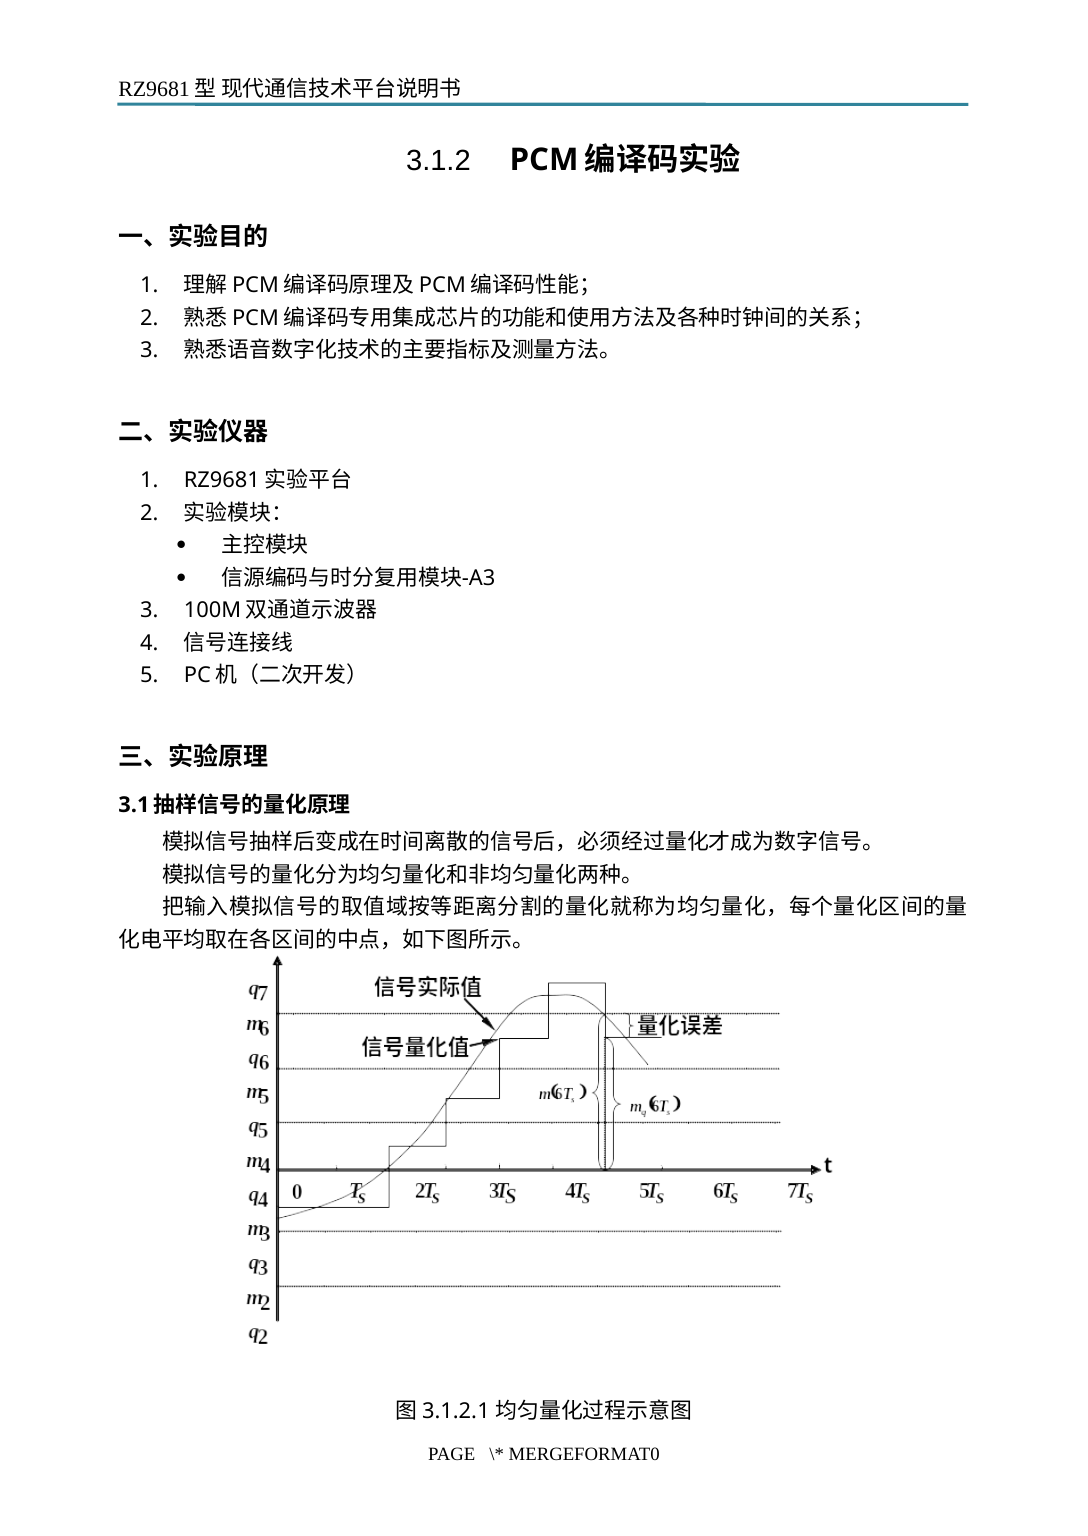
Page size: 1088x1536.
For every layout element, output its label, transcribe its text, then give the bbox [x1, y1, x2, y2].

list 100M双通道示波器 [140, 592, 969, 624]
text 3.1抽样信号的量化原理 [118, 787, 969, 819]
list 主控模块 [177, 527, 969, 559]
text 二、实验仪器 [118, 397, 969, 462]
text 把输入模拟信号的取值域按等距离分割的量化就称为均匀量化，每个量化区间的量化电平均取在各区间的中点，如下图所示。 [118, 889, 969, 954]
text 模拟信号抽样后变成在时间离散的信号后，必须经过量化才成为数字信号。 [118, 824, 969, 856]
list 理解PCM编译码原理及PCM编译码性能； [140, 267, 969, 299]
text 三、实验原理 [118, 722, 969, 787]
text 一、实验目的 [118, 202, 969, 267]
list 信源编码与时分复用模块-A3 [177, 559, 969, 592]
list PC机（二次开发） [140, 657, 969, 689]
list 图3.1.2.1 均匀量化过程示意图 [118, 1393, 969, 1425]
list RZ9681实验平台 [140, 462, 969, 494]
list 熟悉PCM编译码专用集成芯片的功能和使用方法及各种时钟间的关系； [140, 299, 969, 332]
list 熟悉语音数字化技术的主要指标及测量方法。 [140, 332, 969, 364]
list 信号连接线 [140, 624, 969, 657]
list 实验模块： [140, 494, 969, 527]
text 模拟信号的量化分为均匀量化和非均匀量化两种。 [118, 856, 969, 889]
subtitle PCM编译码实验 [177, 124, 969, 189]
